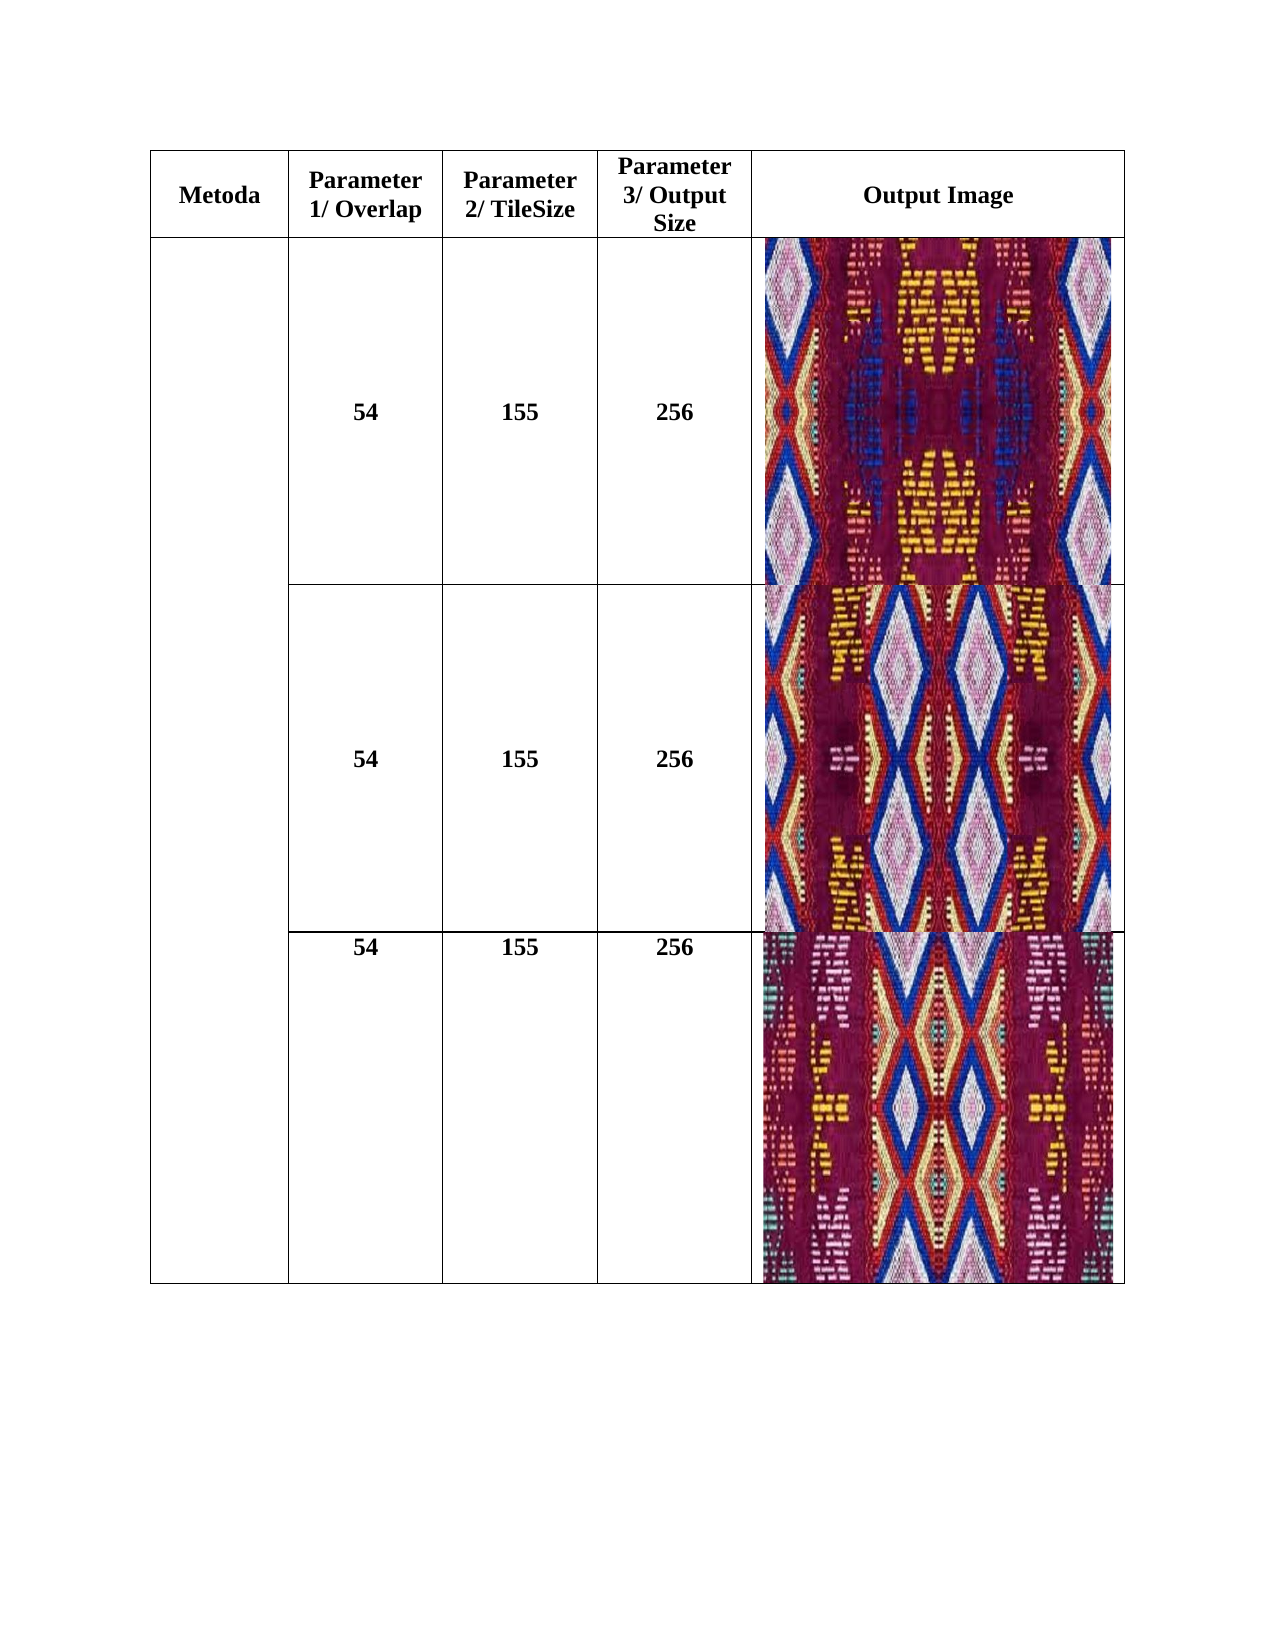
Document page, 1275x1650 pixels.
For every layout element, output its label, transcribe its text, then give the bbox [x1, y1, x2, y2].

table_cell [1112, 238, 1124, 584]
table_header Metoda [151, 151, 288, 237]
table_cell 155 [443, 933, 597, 1282]
table_cell 155 [443, 238, 597, 584]
table_header Parameter 3/ Output Size [598, 151, 751, 237]
table_cell 256 [598, 585, 751, 931]
table_cell 155 [443, 585, 597, 931]
table_header Parameter 1/ Overlap [289, 151, 442, 237]
table_cell [1114, 933, 1124, 1282]
table_cell [1112, 585, 1124, 931]
table_cell [752, 933, 763, 1282]
table_cell 54 [289, 238, 442, 584]
table_cell 54 [289, 933, 442, 1282]
table_cell [752, 238, 765, 584]
picture [763, 238, 1114, 1283]
table_cell 256 [598, 238, 751, 584]
table_header Output Image [752, 151, 1124, 237]
table_header Parameter 2/ TileSize [443, 151, 597, 237]
table_cell [752, 585, 765, 931]
table_cell 54 [289, 585, 442, 931]
table_cell 256 [598, 933, 751, 1282]
